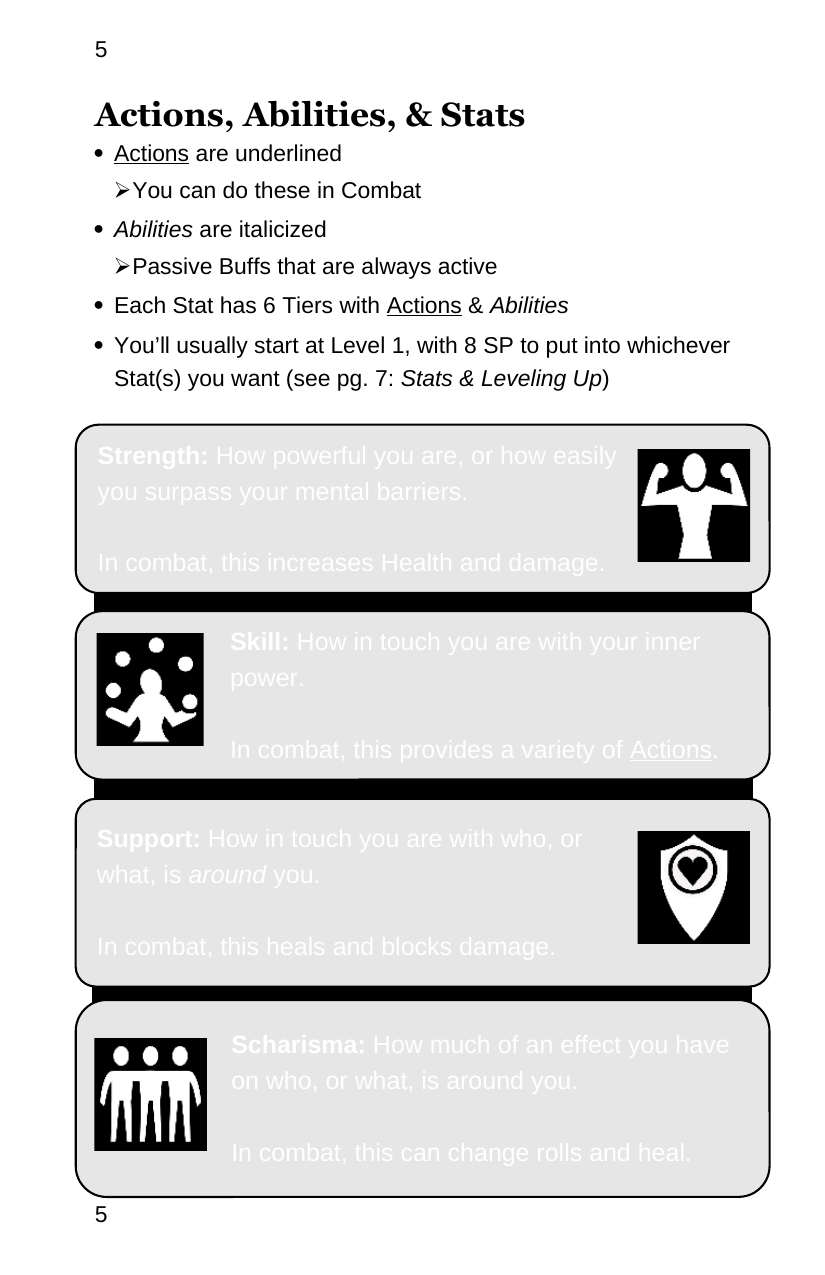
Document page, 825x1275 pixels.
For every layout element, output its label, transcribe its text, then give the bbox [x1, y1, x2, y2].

text You can do these in Combat [113, 177, 750, 203]
picture [637, 449, 751, 562]
text Actions are underlined [94, 140, 750, 166]
text Each Stat has 6 Tiers with Actions & Abilities [94, 292, 750, 319]
text Passive Buffs that are always active [113, 253, 750, 280]
text You’ll usually start at Level 1, with 8 SP to put into whichever Stat(s) you want (see pg. 7: Stats & Leveling Up) [94, 332, 750, 424]
picture [637, 831, 750, 944]
picture [94, 1038, 207, 1151]
text Abilities are italicized [94, 216, 750, 243]
subtitle Actions, Abilities, & Stats [94, 96, 750, 134]
picture [94, 633, 204, 744]
